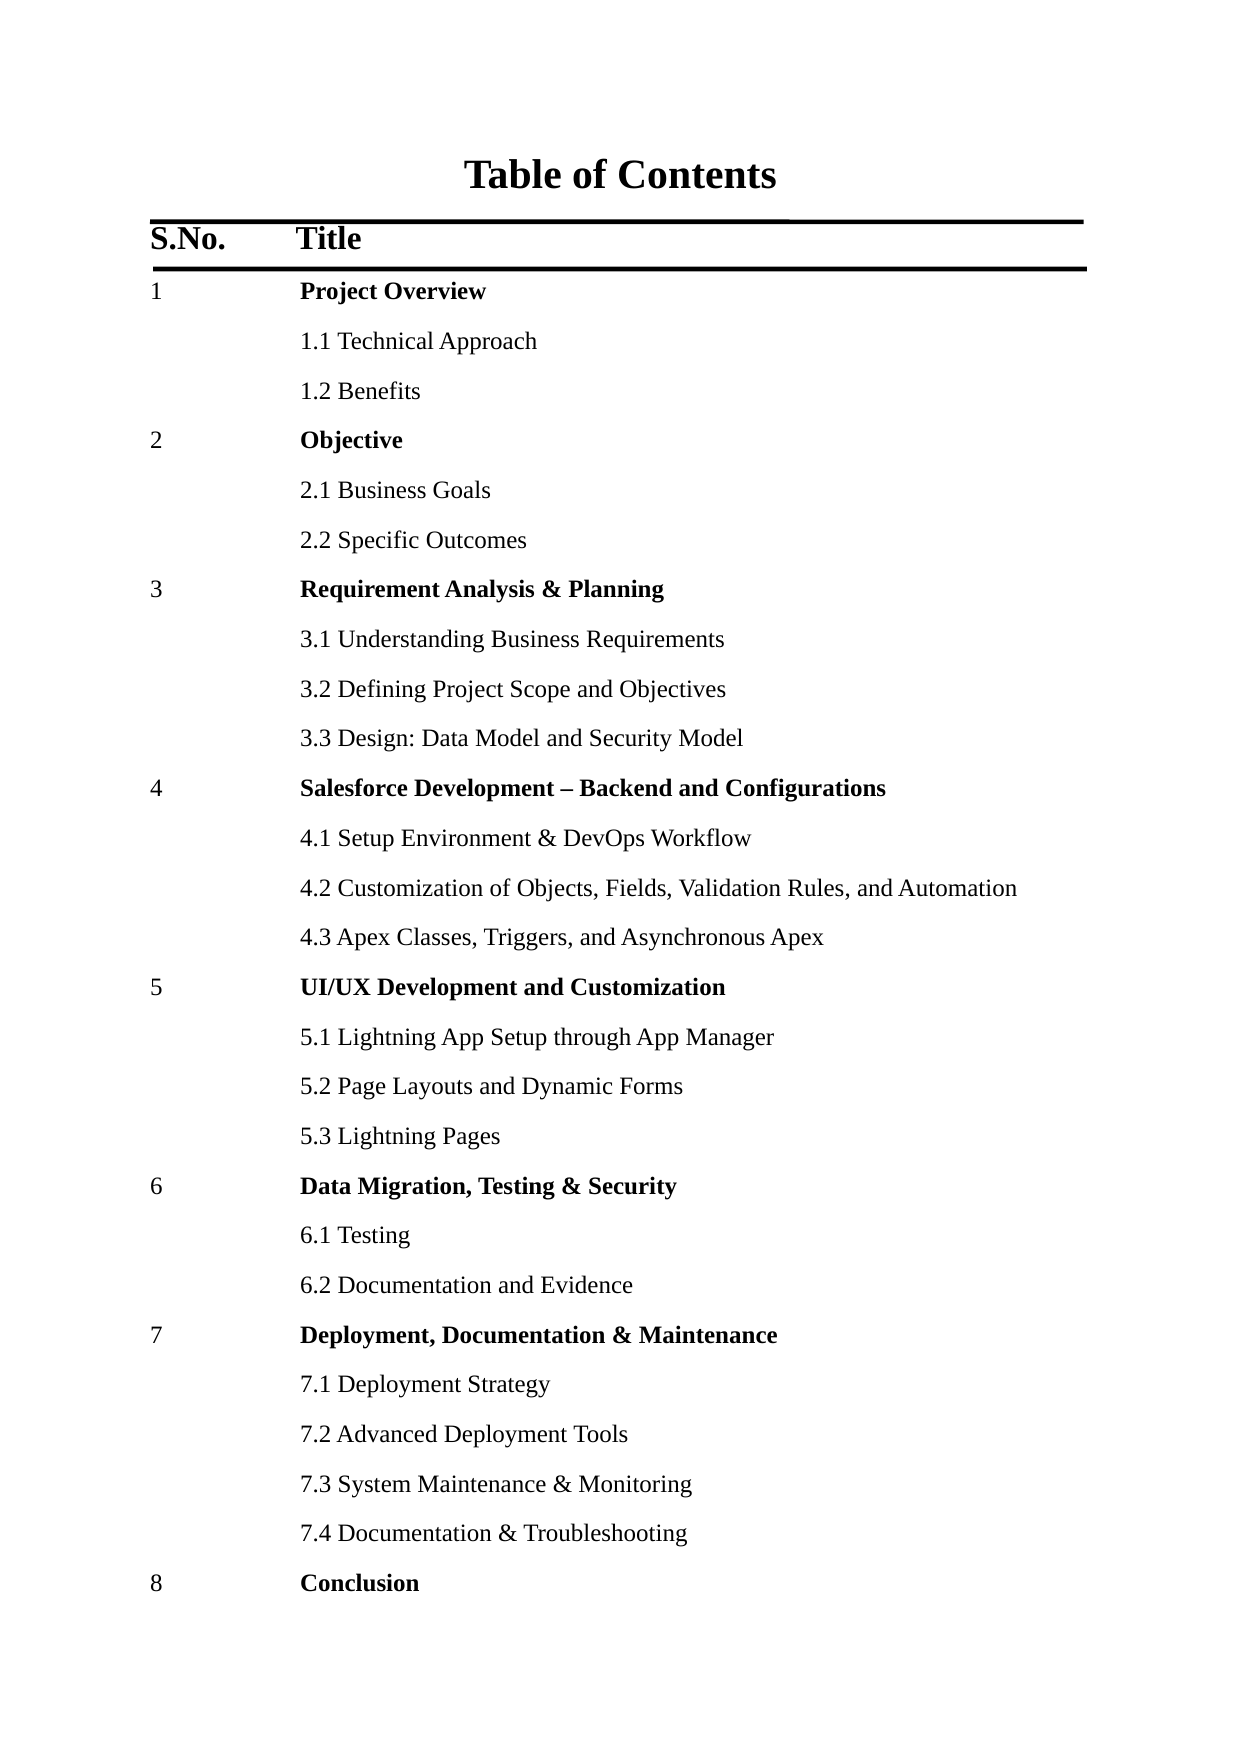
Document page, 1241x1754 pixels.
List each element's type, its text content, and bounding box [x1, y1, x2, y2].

text 3.3 Design: Data Model and Security Model [150, 723, 1090, 752]
text 5.2 Page Layouts and Dynamic Forms [150, 1071, 1090, 1100]
text 6.1 Testing [150, 1220, 1090, 1249]
text 3 Requirement Analysis & Planning [150, 574, 1090, 603]
text 1.2 Benefits [150, 376, 1090, 404]
text 7.3 System Maintenance & Monitoring [150, 1469, 1090, 1498]
text Table of Contents [150, 150, 1090, 198]
text 4.3 Apex Classes, Triggers, and Asynchronous Apex [165, 922, 1090, 951]
text 3.2 Defining Project Scope and Objectives [150, 674, 1090, 703]
text S.No. Title [150, 218, 1090, 257]
text 5.3 Lightning Pages [150, 1121, 1090, 1150]
text 4.2 Customization of Objects, Fields, Validation Rules, and Automation [150, 873, 1090, 901]
text 7.2 Advanced Deployment Tools [150, 1419, 1090, 1448]
text 8 Conclusion [150, 1568, 1090, 1597]
text 4.1 Setup Environment & DevOps Workflow [150, 823, 1090, 852]
text 1.1 Technical Approach [150, 326, 1090, 355]
text 7 Deployment, Documentation & Maintenance [150, 1320, 1090, 1348]
text 6 Data Migration, Testing & Security [150, 1171, 1090, 1199]
text 5.1 Lightning App Setup through App Manager [150, 1022, 1090, 1050]
text 1 Project Overview [150, 276, 1090, 305]
text 7.1 Deployment Strategy [150, 1369, 1090, 1398]
text 5 UI/UX Development and Customization [150, 972, 1090, 1001]
text 2.2 Specific Outcomes [150, 525, 1090, 553]
text 6.2 Documentation and Evidence [150, 1270, 1090, 1299]
text 4 Salesforce Development – Backend and Configurations [150, 773, 1090, 802]
text 2.1 Business Goals [150, 475, 1090, 504]
text 2 Objective [150, 425, 1090, 454]
text 3.1 Understanding Business Requirements [150, 624, 1090, 653]
text 7.4 Documentation & Troubleshooting [150, 1518, 1090, 1547]
